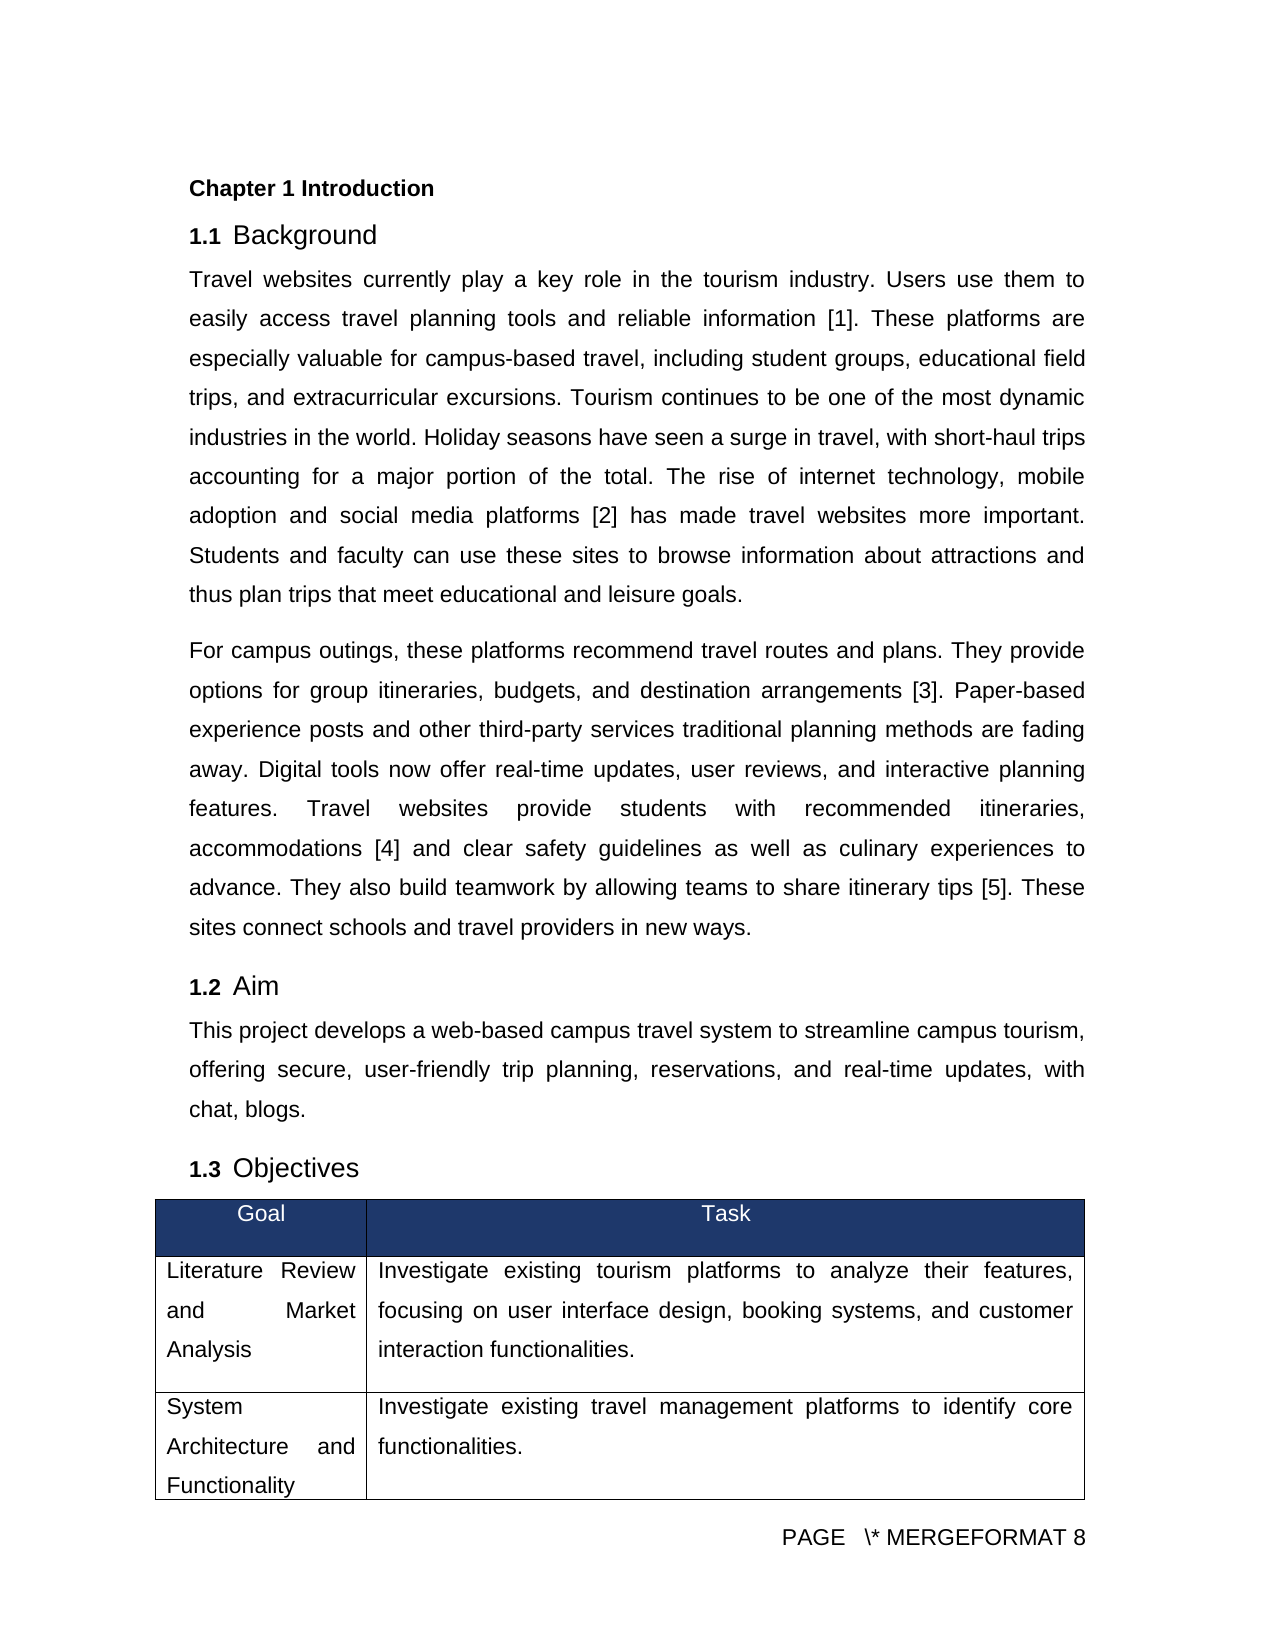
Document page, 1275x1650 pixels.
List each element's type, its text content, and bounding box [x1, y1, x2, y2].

subtitle Background [189, 219, 1086, 250]
table_header Goal [156, 1200, 366, 1256]
text For campus outings, these platforms recommend travel routes and plans. They provide options for group itineraries, budgets, and destination arrangements [3]. Paper-based experience posts and other third-party services traditional planning methods are fading away. Digital tools now offer real-time updates, user reviews, and interactive planning features. Travel websites provide students with recommended itineraries, accommodations [4] and clear safety guidelines as well as culinary experiences to advance. They also build teamwork by allowing teams to share itinerary tips [5]. These sites connect schools and travel providers in new ways. [189, 637, 1086, 940]
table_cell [156, 1393, 366, 1498]
table_cell Investigate existing tourism platforms to analyze their features, focusing on user interface design, booking systems, and customer interaction functionalities. [367, 1257, 1084, 1392]
table_header Task [367, 1200, 1084, 1256]
table_cell Literature Review and Market Analysis [156, 1257, 366, 1392]
text Travel websites currently play a key role in the tourism industry. Users use them to easily access travel planning tools and reliable information [1]. These platforms are especially valuable for campus-based travel, including student groups, educational field trips, and extracurricular excursions. Tourism continues to be one of the most dynamic industries in the world. Holiday seasons have seen a surge in travel, with short-haul trips accounting for a major portion of the total. The rise of internet technology, mobile adoption and social media platforms [2] has made travel websites more important. Students and faculty can use these sites to browse information about attractions and thus plan trips that meet educational and leisure goals. [189, 266, 1086, 608]
subtitle Introduction [189, 175, 1086, 201]
subtitle Aim [189, 970, 1086, 1001]
text This project develops a web-based campus travel system to streamline campus tourism, offering secure, user-friendly trip planning, reservations, and real-time updates, with chat, blogs. [189, 1017, 1086, 1122]
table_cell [367, 1393, 1084, 1498]
subtitle Objectives [189, 1152, 1086, 1183]
